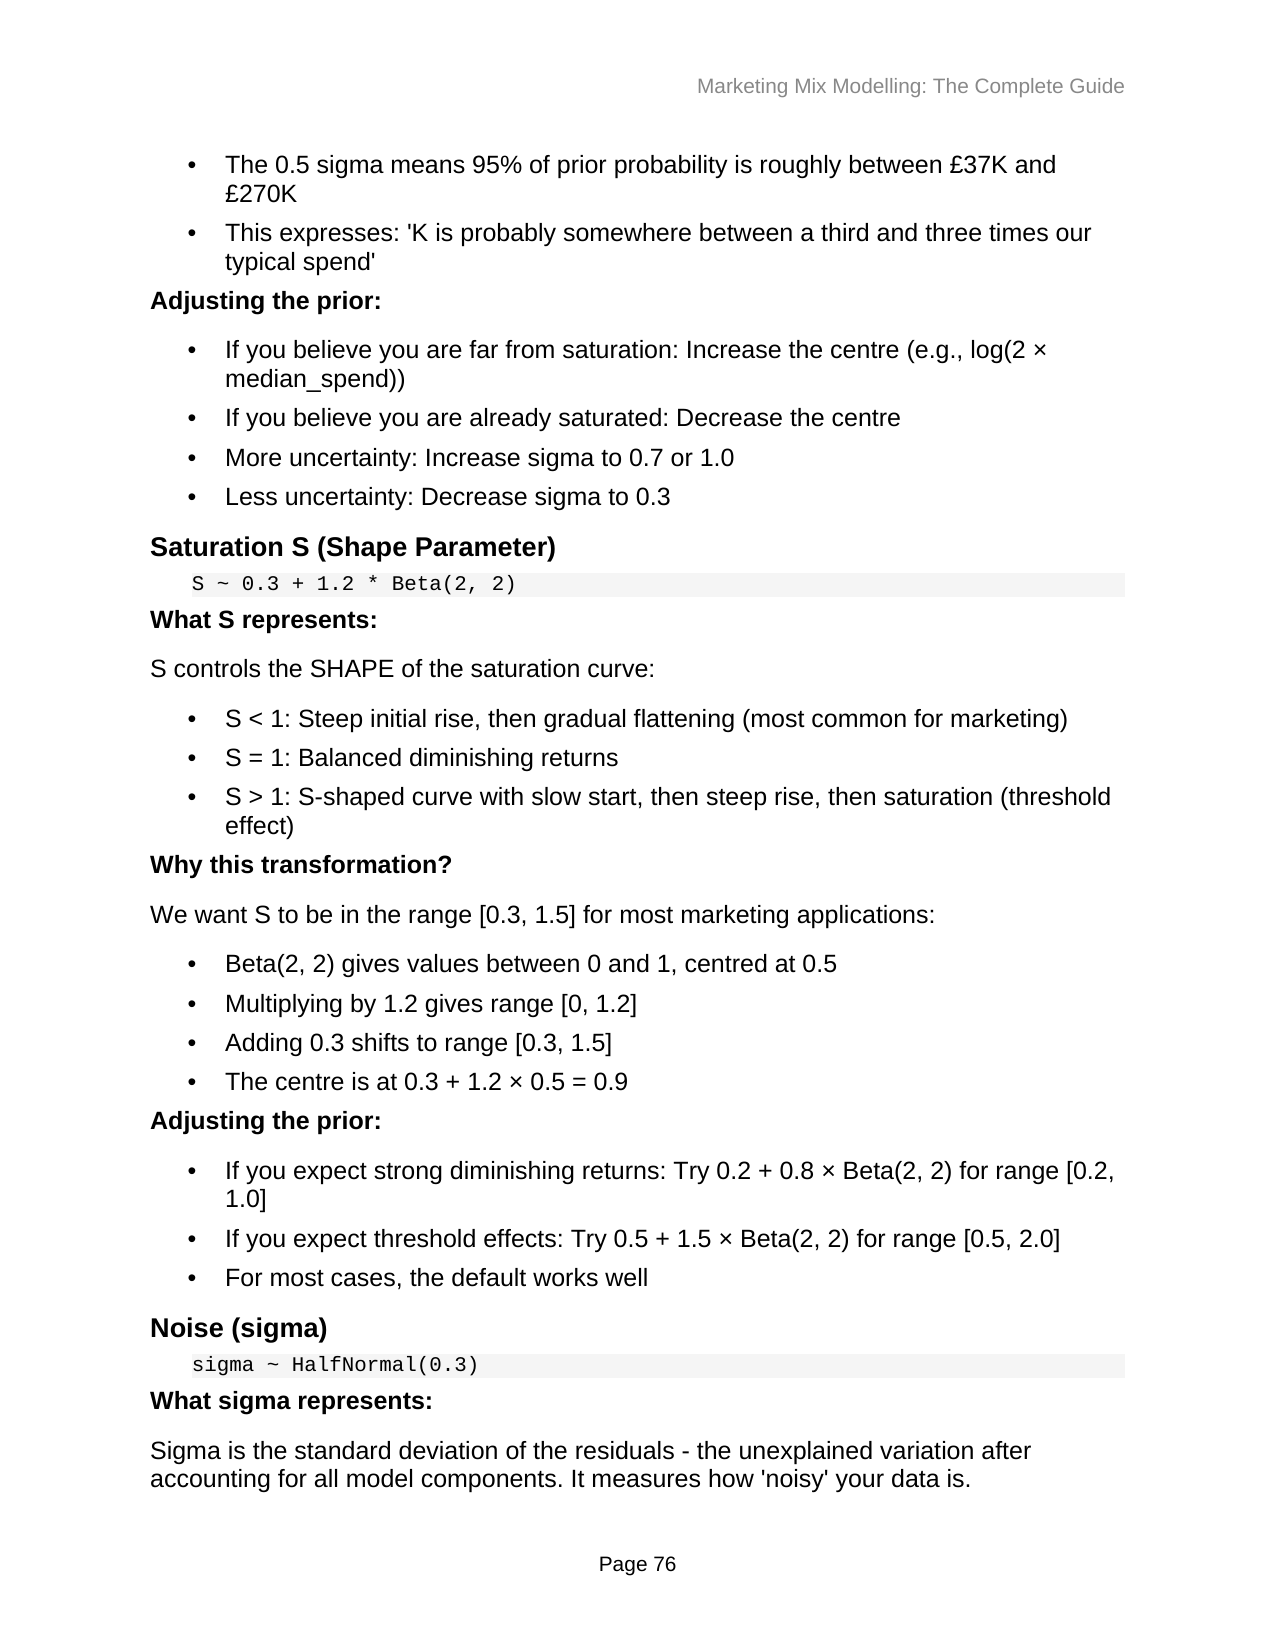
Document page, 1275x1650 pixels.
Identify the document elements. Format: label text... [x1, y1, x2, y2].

text Adjusting the prior: [150, 1106, 1125, 1135]
subtitle Saturation S (Shape Parameter) [150, 531, 1125, 562]
text What S represents: [150, 605, 1125, 634]
list S > 1: S-shaped curve with slow start, then steep rise, then saturation (threshold effect) [187, 782, 1125, 840]
list This expresses: 'K is probably somewhere between a third and three times our typical spend' [187, 218, 1125, 275]
text What sigma represents: [150, 1386, 1125, 1415]
text Sigma is the standard deviation of the residuals - the unexplained variation after accounting for all model components. It measures how 'noisy' your data is. [150, 1436, 1125, 1493]
list S < 1: Steep initial rise, then gradual flattening (most common for marketing) [187, 704, 1125, 733]
list Multiplying by 1.2 gives range [0, 1.2] [187, 989, 1125, 1017]
list Adding 0.3 shifts to range [0.3, 1.5] [187, 1028, 1125, 1057]
text Why this transformation? [150, 850, 1125, 879]
list If you believe you are far from saturation: Increase the centre (e.g., log(2 × median_spend)) [187, 335, 1125, 393]
subtitle Noise (sigma) [150, 1312, 1125, 1344]
list The centre is at 0.3 + 1.2 × 0.5 = 0.9 [187, 1067, 1125, 1096]
text S controls the SHAPE of the saturation curve: [150, 654, 1125, 683]
list Less uncertainty: Decrease sigma to 0.3 [187, 482, 1125, 510]
list More uncertainty: Increase sigma to 0.7 or 1.0 [187, 442, 1125, 471]
list The 0.5 sigma means 95% of prior probability is roughly between £37K and £270K [187, 150, 1125, 207]
list If you expect threshold effects: Try 0.5 + 1.5 × Beta(2, 2) for range [0.5, 2.0] [187, 1224, 1125, 1252]
text S ~ 0.3 + 1.2 * Beta(2, 2) [192, 573, 1125, 597]
list S = 1: Balanced diminishing returns [187, 743, 1125, 772]
list Beta(2, 2) gives values between 0 and 1, centred at 0.5 [187, 949, 1125, 978]
text sigma ~ HalfNormal(0.3) [192, 1354, 1125, 1378]
list If you expect strong diminishing returns: Try 0.2 + 0.8 × Beta(2, 2) for range [0.2, 1.0] [187, 1156, 1125, 1213]
text We want S to be in the range [0.3, 1.5] for most marketing applications: [150, 900, 1125, 929]
text Adjusting the prior: [150, 286, 1125, 314]
list For most cases, the default works well [187, 1263, 1125, 1292]
list If you believe you are already saturated: Decrease the centre [187, 403, 1125, 432]
